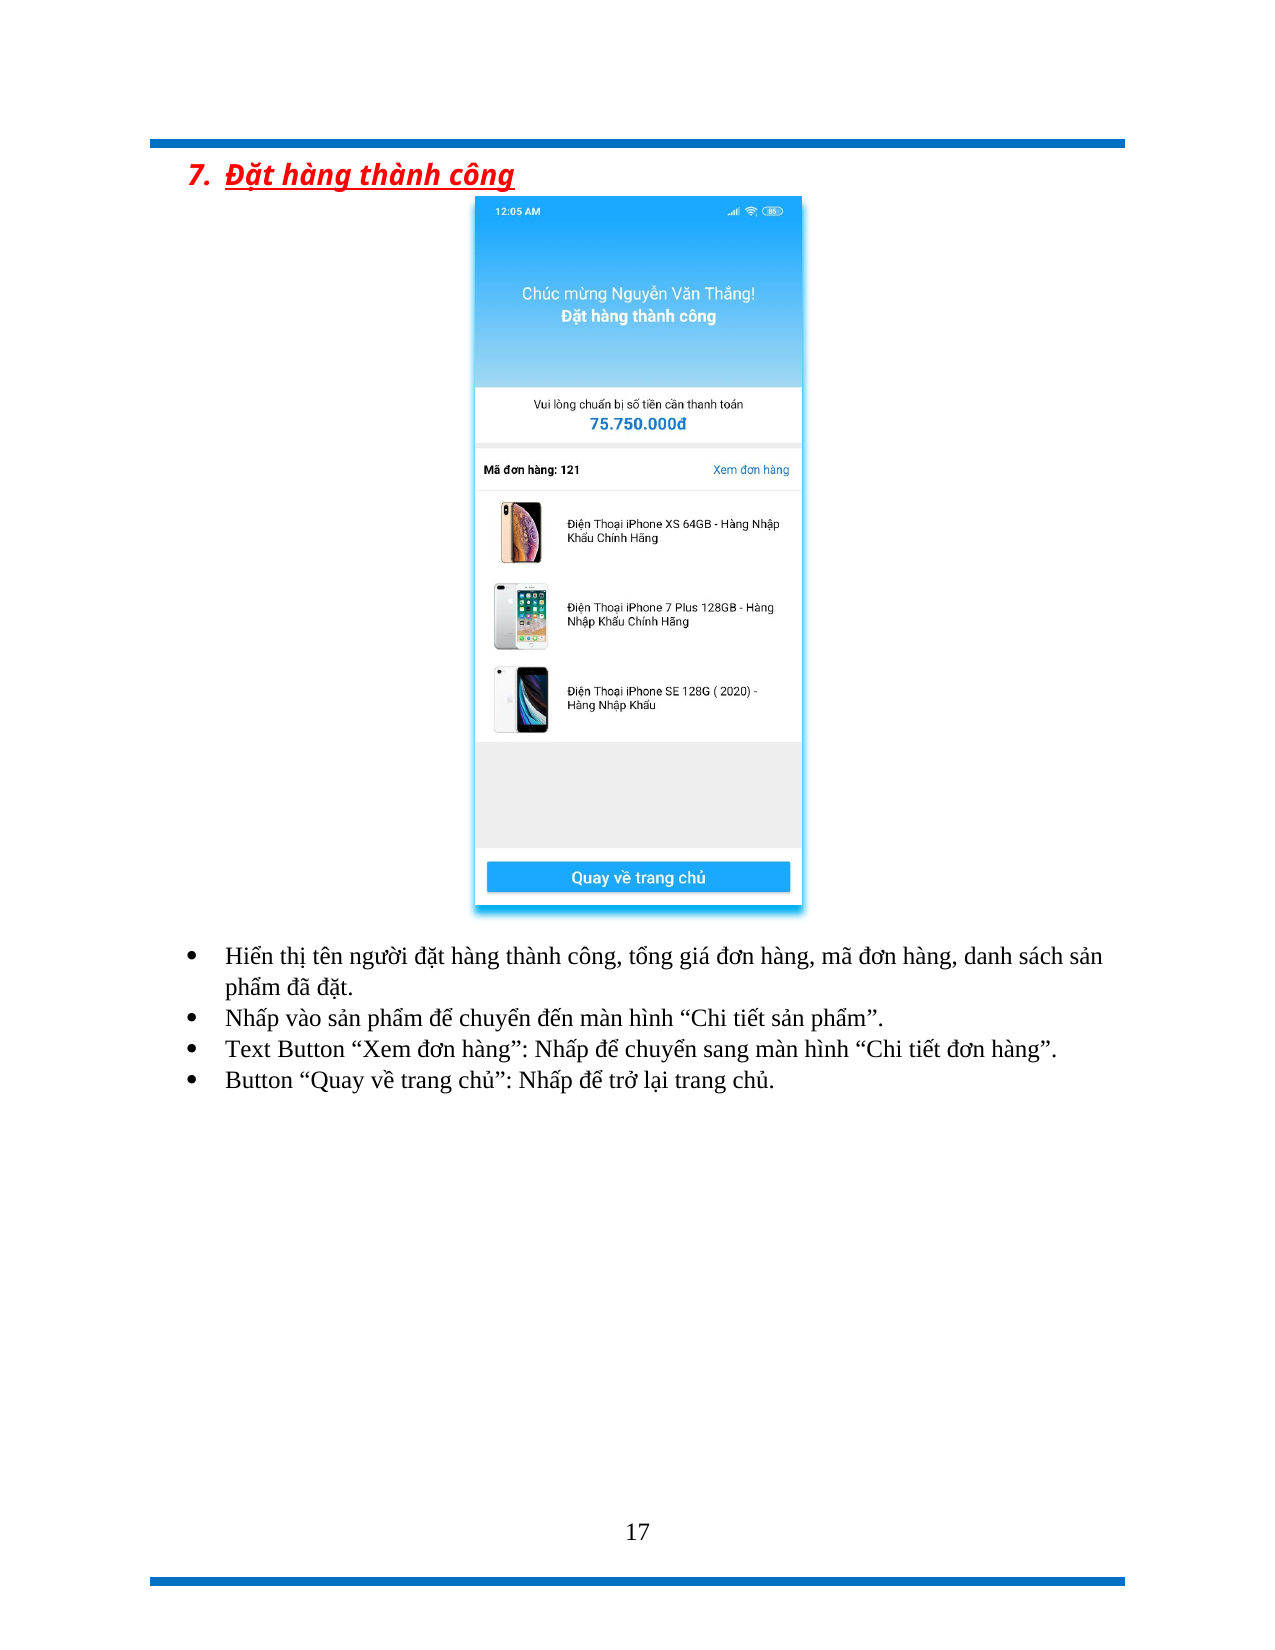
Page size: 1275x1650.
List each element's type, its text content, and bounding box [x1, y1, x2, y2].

picture [475, 196, 802, 905]
list Text Button “Xem đơn hàng”: Nhấp để chuyển sang màn hình “Chi tiết đơn hàng”. [187, 1034, 1125, 1063]
list Hiển thị tên người đặt hàng thành công, tổng giá đơn hàng, mã đơn hàng, danh sách sản phẩm đã đặt. [187, 941, 1125, 1001]
list Button “Quay về trang chủ”: Nhấp để trở lại trang chủ. [187, 1065, 1125, 1094]
list Nhấp vào sản phẩm để chuyển đến màn hình “Chi tiết sản phẩm”. [187, 1003, 1125, 1032]
subtitle Đặt hàng thành công [187, 154, 1125, 194]
